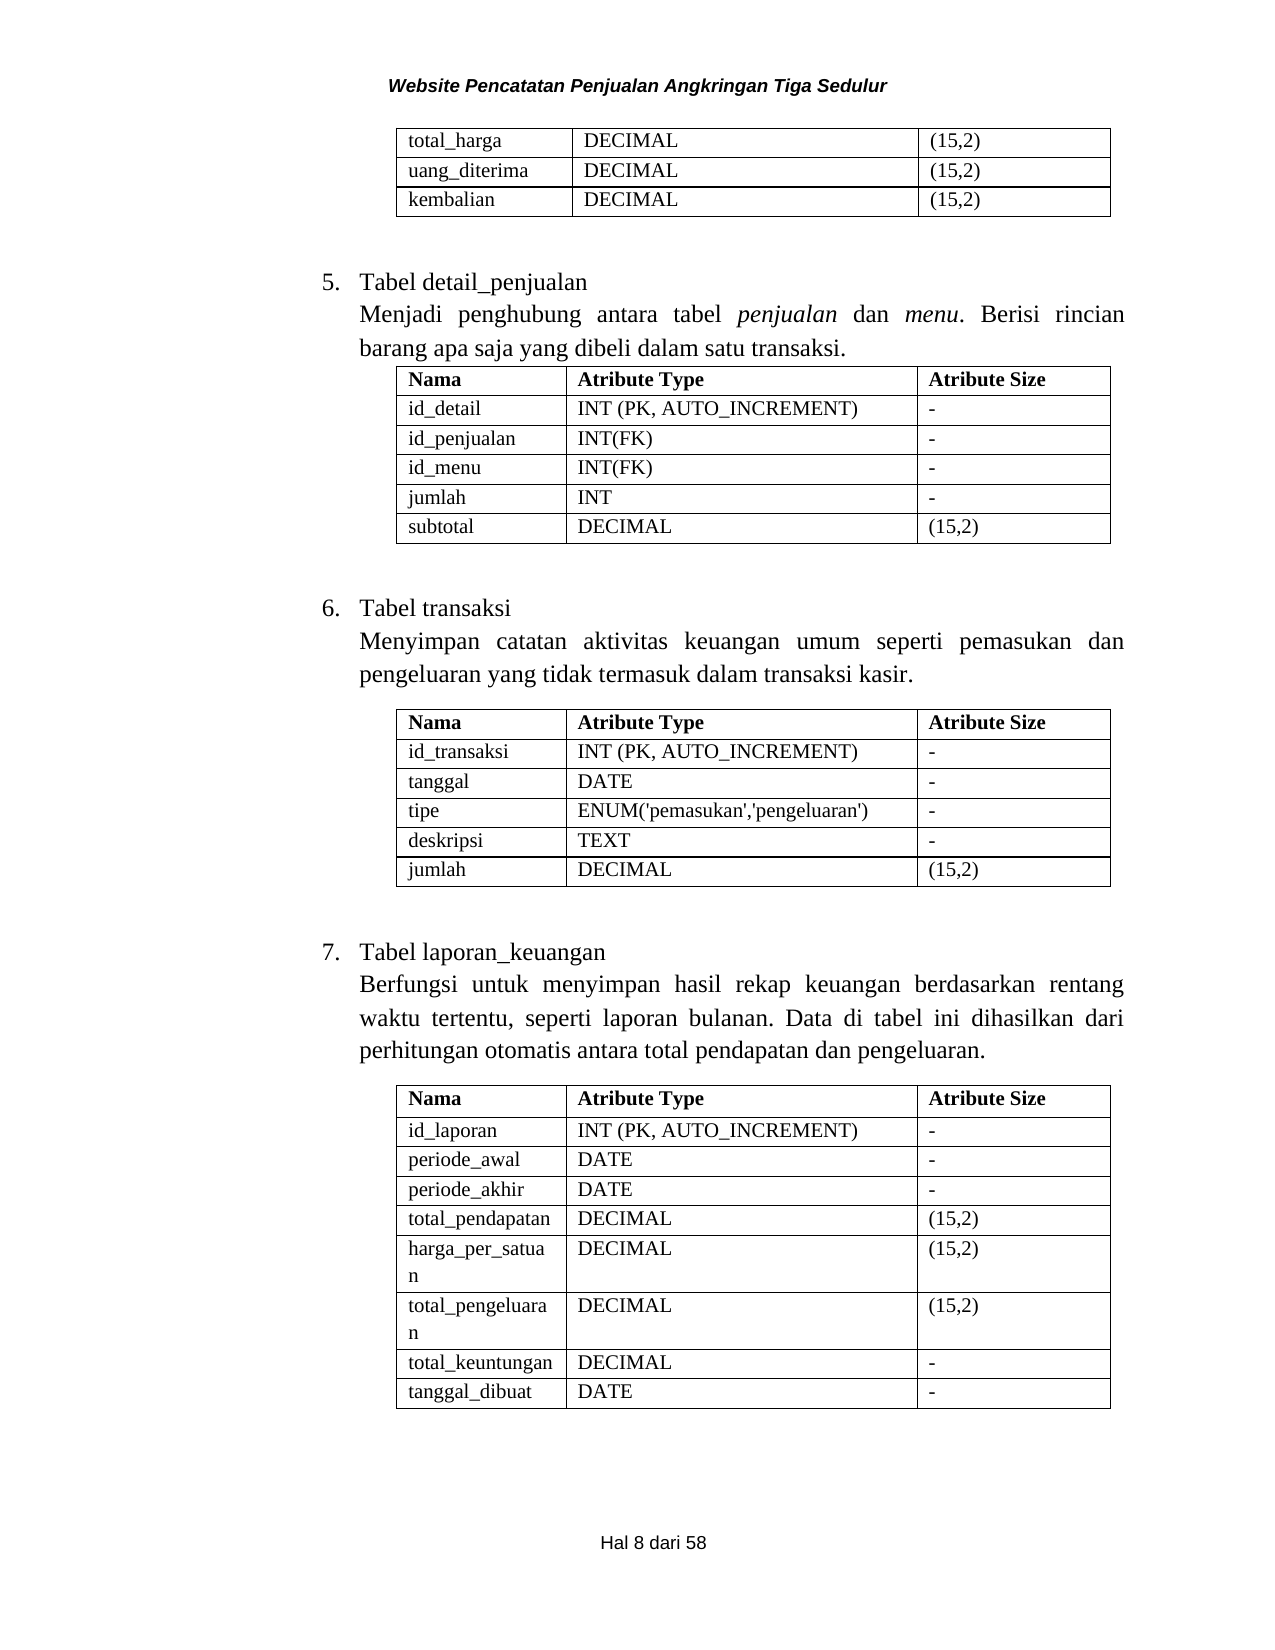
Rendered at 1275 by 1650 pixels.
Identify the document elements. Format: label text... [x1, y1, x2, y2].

table_cell - [918, 1350, 1110, 1378]
table_cell DATE [567, 769, 917, 797]
table_cell (15,2) [918, 1293, 1110, 1348]
table_cell INT (PK, AUTO_INCREMENT) [567, 740, 917, 768]
table_cell uang_diterima [397, 158, 572, 186]
table_cell INT [567, 485, 917, 513]
table_cell DECIMAL [567, 1206, 917, 1234]
table_cell jumlah [397, 485, 566, 513]
table_cell (15,2) [918, 858, 1110, 886]
table_cell TEXT [567, 828, 917, 856]
table_cell (15,2) [919, 129, 1110, 157]
table_cell DECIMAL [567, 514, 917, 542]
list Tabel detail_penjualan [322, 267, 1125, 295]
table_cell id_menu [397, 455, 566, 483]
table_cell DATE [567, 1177, 917, 1205]
table_cell - [918, 799, 1110, 827]
text Menyimpan catatan aktivitas keuangan umum seperti pemasukan dan pengeluaran yang tidak termasuk dalam transaksi kasir. [359, 626, 1125, 688]
table_cell - [918, 455, 1110, 483]
table_cell id_penjualan [397, 426, 566, 454]
table_header Atribute Size [918, 367, 1110, 395]
table_cell tanggal [397, 769, 566, 797]
table_cell tipe [397, 799, 566, 827]
table_cell total_pendapatan [397, 1206, 566, 1234]
table_cell INT (PK, AUTO_INCREMENT) [567, 396, 917, 424]
table_header Atribute Type [567, 710, 917, 738]
list Tabel laporan_keuangan [322, 937, 1125, 965]
table_cell (15,2) [919, 188, 1110, 216]
table_cell - [918, 740, 1110, 768]
table_cell DECIMAL [567, 1236, 917, 1292]
table_cell - [918, 485, 1110, 513]
table_header Nama [397, 367, 566, 395]
table_cell ENUM('pemasukan','pengeluaran') [567, 799, 917, 827]
table_cell INT (PK, AUTO_INCREMENT) [567, 1118, 917, 1146]
table_cell id_detail [397, 396, 566, 424]
table_cell DATE [567, 1147, 917, 1176]
table_cell jumlah [397, 858, 566, 886]
table_cell DECIMAL [567, 1350, 917, 1378]
table_cell DECIMAL [567, 1293, 917, 1348]
table_cell - [918, 769, 1110, 797]
table_cell total_harga [397, 129, 572, 157]
table_cell DATE [567, 1379, 917, 1407]
table_cell periode_awal [397, 1147, 566, 1176]
table_cell kembalian [397, 188, 572, 216]
table_cell id_transaksi [397, 740, 566, 768]
table_header Atribute Type [567, 367, 917, 395]
table_cell (15,2) [918, 1236, 1110, 1292]
table_cell id_laporan [397, 1118, 566, 1146]
table_header Atribute Size [918, 710, 1110, 738]
table_cell - [918, 426, 1110, 454]
table_cell total_keuntungan [397, 1350, 566, 1378]
table_cell deskripsi [397, 828, 566, 856]
table_cell DECIMAL [573, 188, 918, 216]
table_cell harga_per_satuan [397, 1236, 566, 1292]
table_cell DECIMAL [573, 129, 918, 157]
table_cell - [918, 1177, 1110, 1205]
table_cell tanggal_dibuat [397, 1379, 566, 1407]
table_cell DECIMAL [567, 858, 917, 886]
table_cell - [918, 1118, 1110, 1146]
table_cell subtotal [397, 514, 566, 542]
table_header Nama [397, 1086, 566, 1117]
table_cell (15,2) [918, 1206, 1110, 1234]
text Menjadi penghubung antara tabel penjualan dan menu. Berisi rincian barang apa saja yang dibeli dalam satu transaksi. [359, 299, 1125, 361]
table_cell DECIMAL [573, 158, 918, 186]
table_cell - [918, 828, 1110, 856]
table_cell INT(FK) [567, 455, 917, 483]
table_cell - [918, 396, 1110, 424]
table_header Atribute Size [918, 1086, 1110, 1117]
list Tabel transaksi [322, 593, 1125, 622]
table_header Atribute Type [567, 1086, 917, 1117]
table_cell total_pengeluaran [397, 1293, 566, 1348]
table_cell INT(FK) [567, 426, 917, 454]
text Berfungsi untuk menyimpan hasil rekap keuangan berdasarkan rentang waktu tertentu, seperti laporan bulanan. Data di tabel ini dihasilkan dari perhitungan otomatis antara total pendapatan dan pengeluaran. [359, 969, 1125, 1064]
table_cell periode_akhir [397, 1177, 566, 1205]
table_cell (15,2) [919, 158, 1110, 186]
table_cell - [918, 1147, 1110, 1176]
table_cell (15,2) [918, 514, 1110, 542]
table_cell - [918, 1379, 1110, 1407]
table_header Nama [397, 710, 566, 738]
